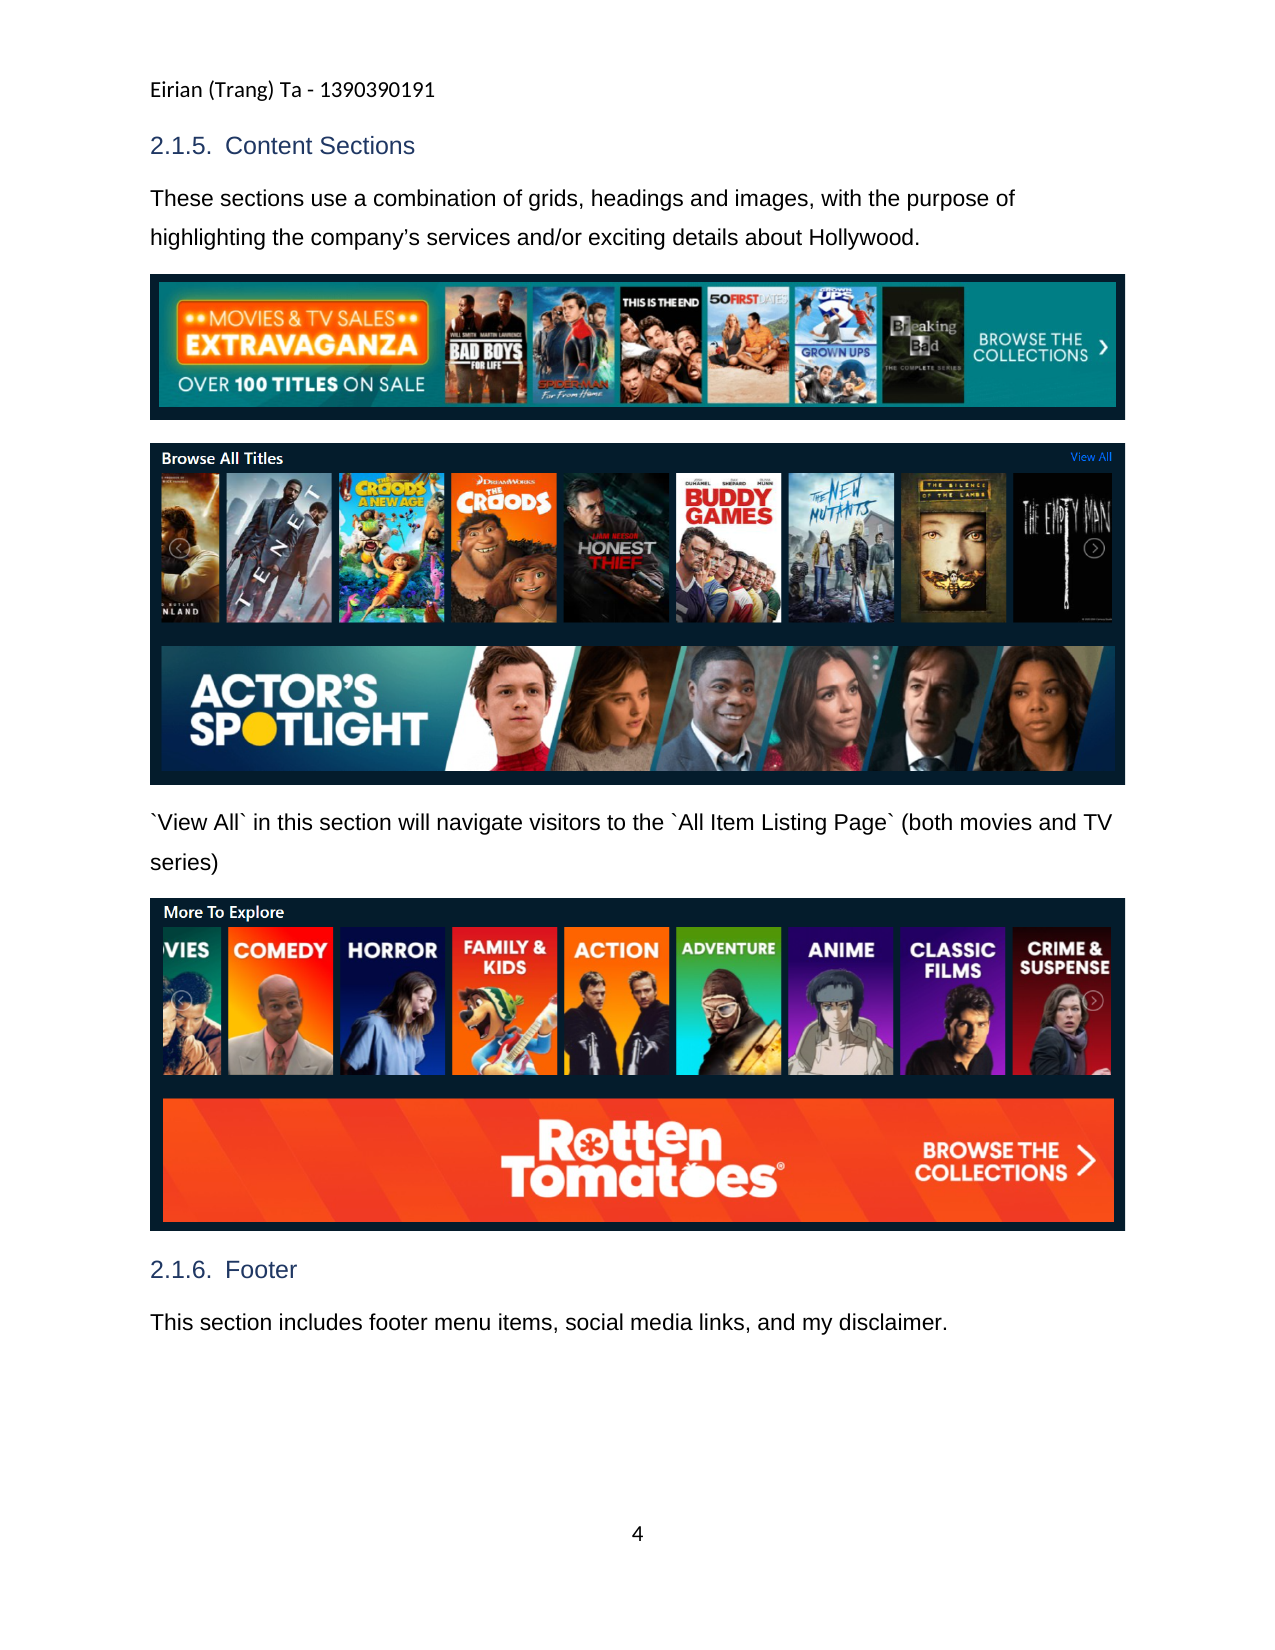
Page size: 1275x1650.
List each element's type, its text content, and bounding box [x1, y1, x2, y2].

text This section includes footer menu items, social media links, and my disclaimer. [150, 1309, 1125, 1335]
subtitle Content Sections [150, 131, 1125, 160]
text `View All` in this section will navigate visitors to the `All Item Listing Page` (both movies and TV series) [150, 809, 1125, 875]
picture [150, 443, 1125, 785]
subtitle Footer [150, 1255, 1125, 1284]
picture [150, 898, 1125, 1231]
text These sections use a combination of grids, headings and images, with the purpose of highlighting the company’s services and/or exciting details about Hollywood. [150, 185, 1125, 251]
picture [150, 274, 1125, 420]
